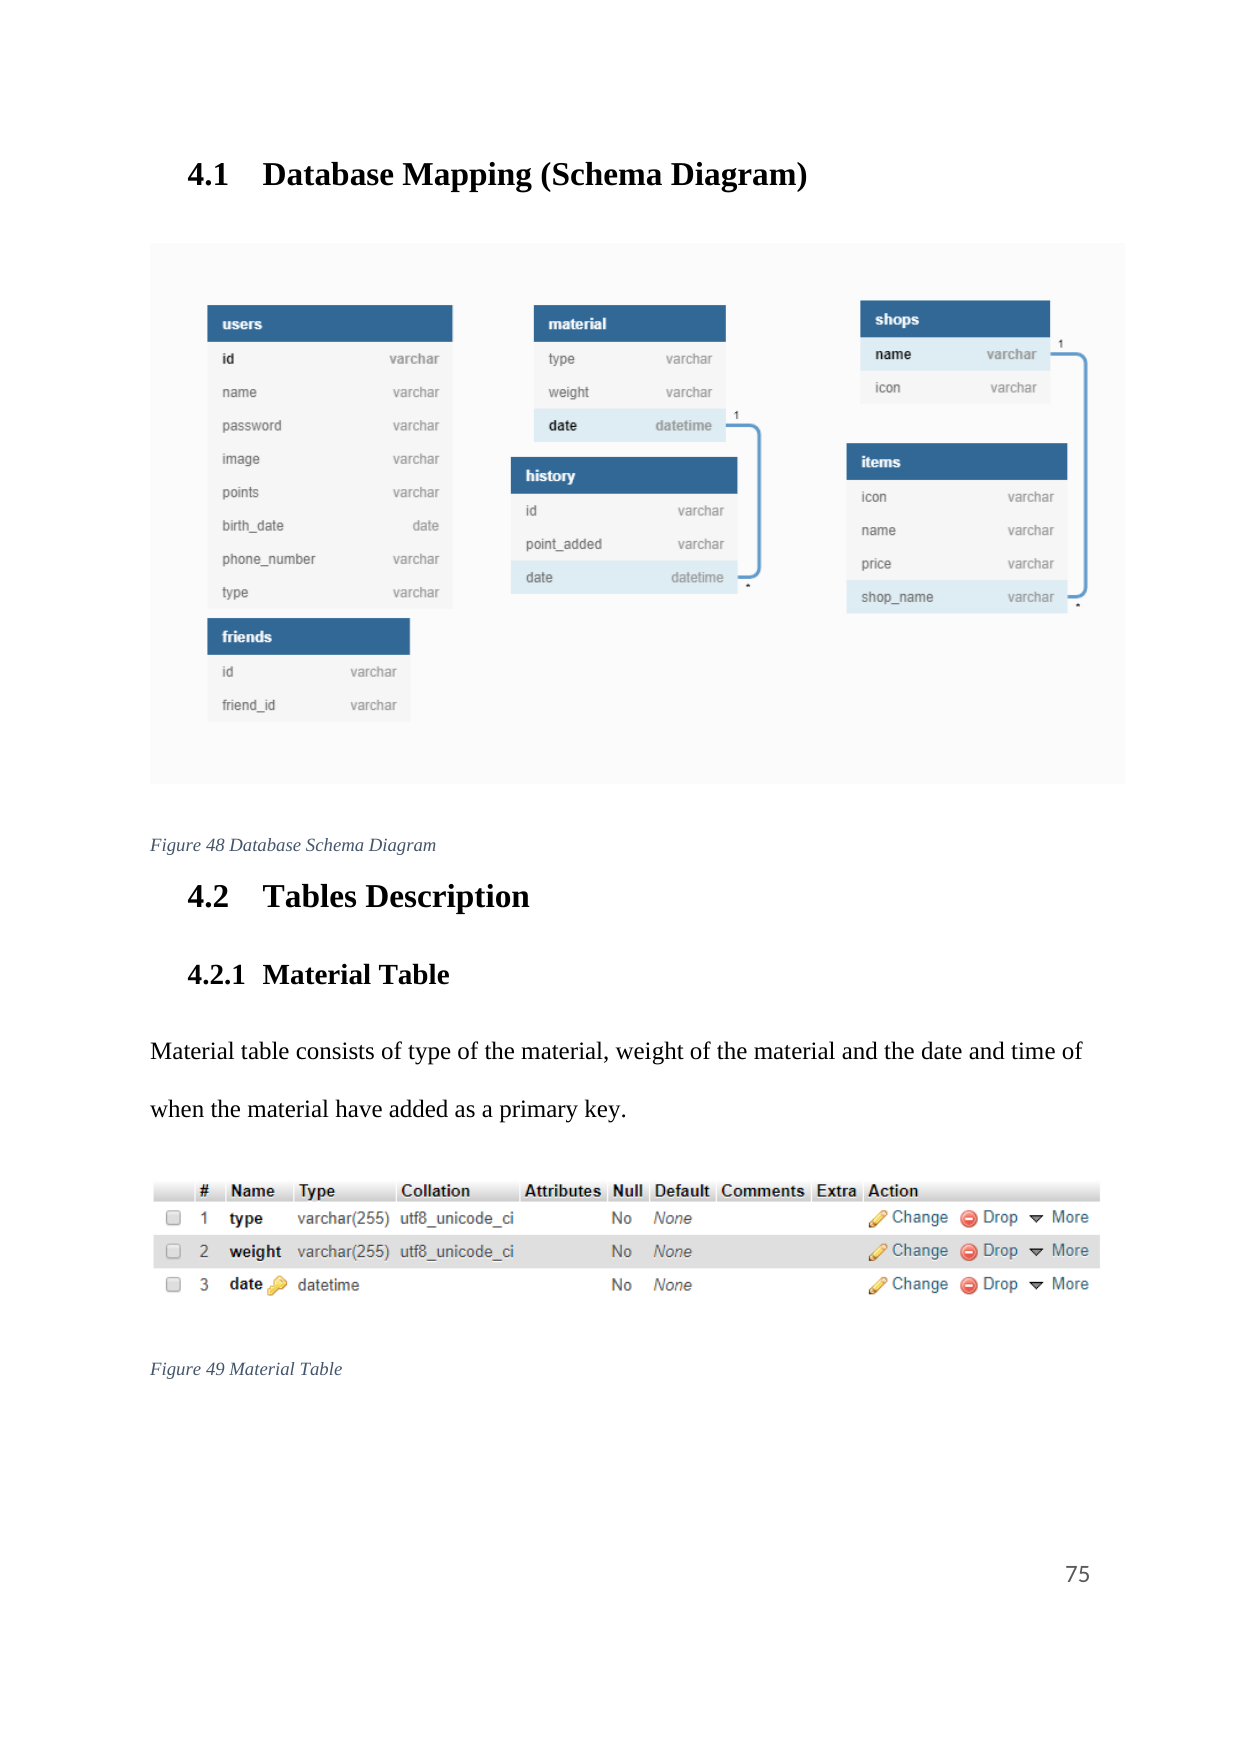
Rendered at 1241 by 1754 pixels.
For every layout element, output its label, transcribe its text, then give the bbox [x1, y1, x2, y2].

subtitle Tables Description [187, 876, 1090, 914]
subtitle Material Table [187, 957, 1090, 990]
picture [150, 243, 1125, 784]
picture [150, 1172, 1125, 1308]
text Figure 48 Database Schema Diagram [150, 833, 1090, 855]
text Material table consists of type of the material, weight of the material and the date and time of when the material have added as a primary key. [150, 1036, 1090, 1123]
text Figure 49 Material Table [150, 1357, 1090, 1379]
subtitle Database Mapping (Schema Diagram) [187, 154, 1090, 192]
